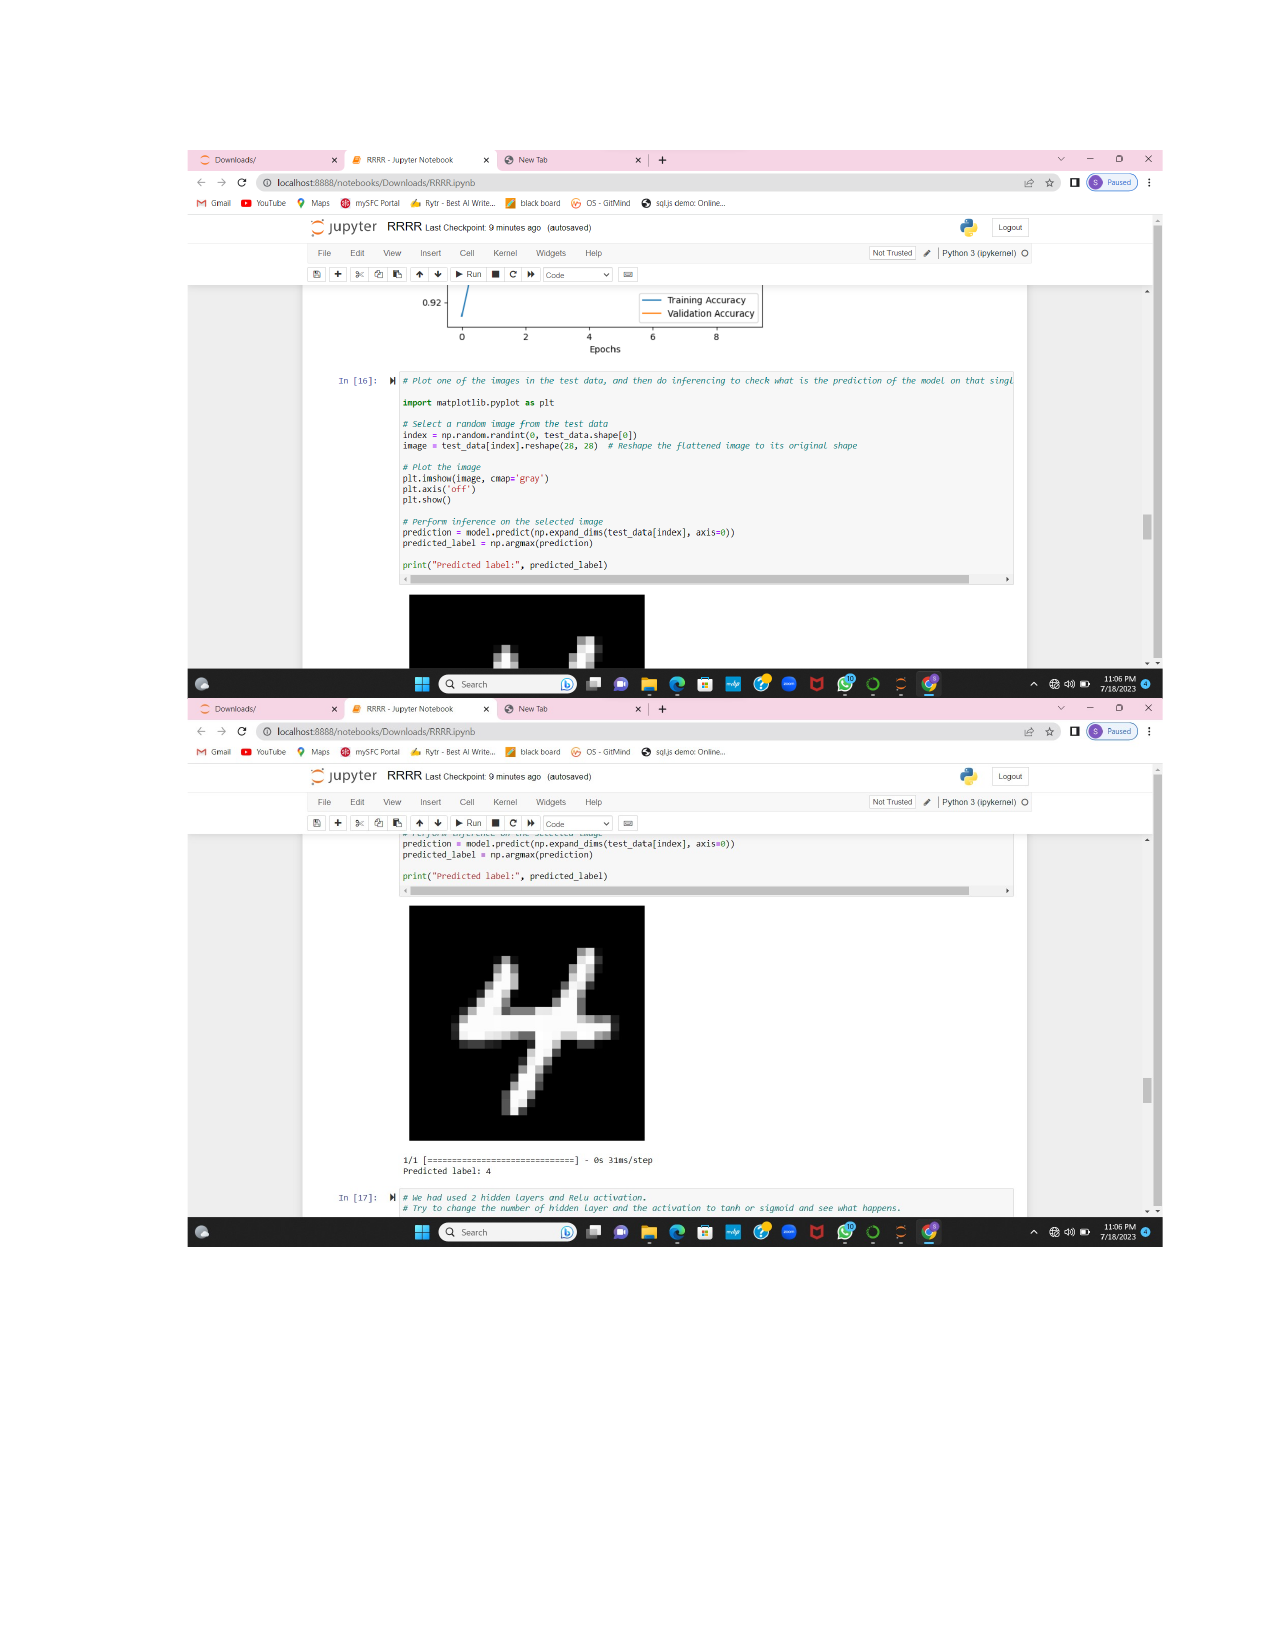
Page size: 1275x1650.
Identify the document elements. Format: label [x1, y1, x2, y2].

picture [187, 150, 1163, 1247]
